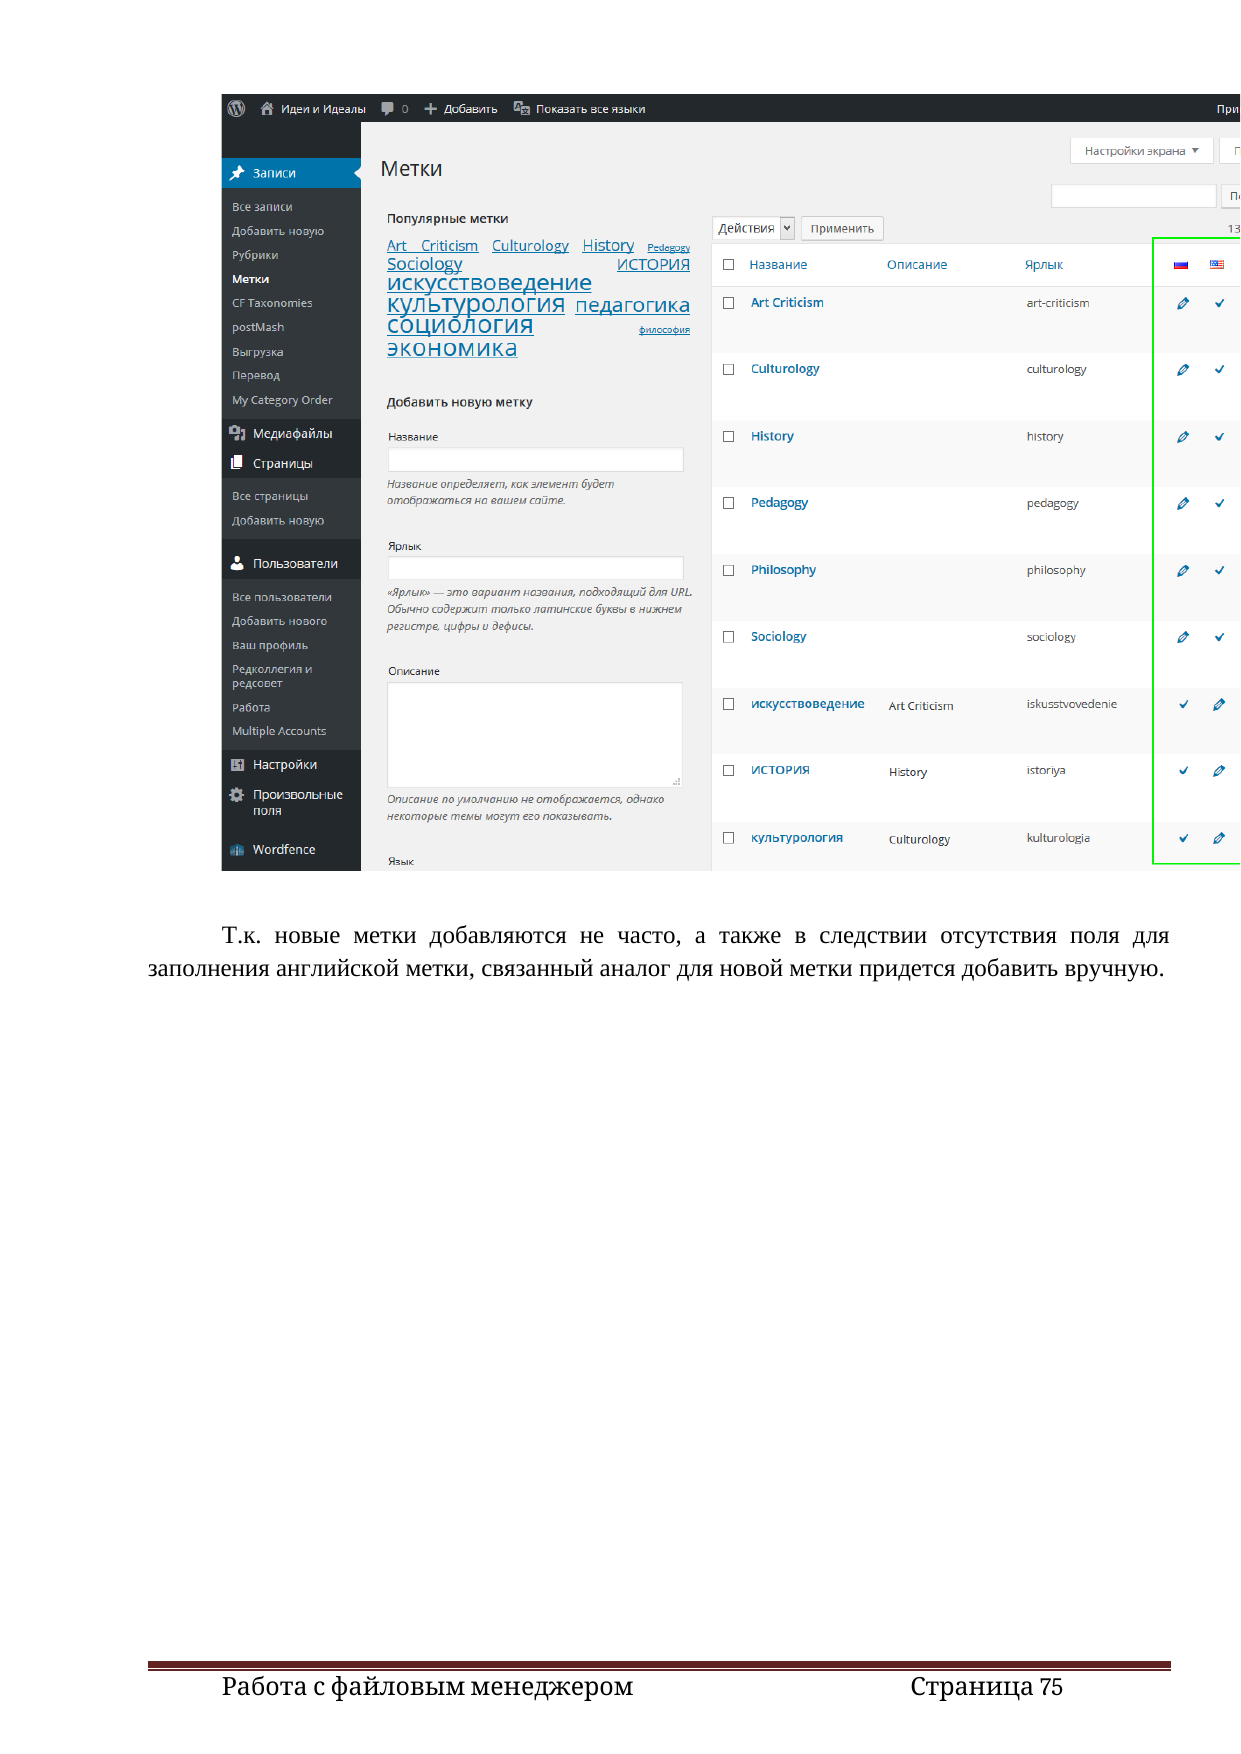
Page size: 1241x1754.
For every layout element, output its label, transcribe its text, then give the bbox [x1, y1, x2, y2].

text Т.к. новые метки добавляются не часто, а также в следствии отсутствия поля для заполнения английской метки, связанный аналог для новой метки придется добавить вручную. [148, 920, 1171, 982]
picture [221, 94, 1241, 871]
picture [233, 166, 243, 177]
